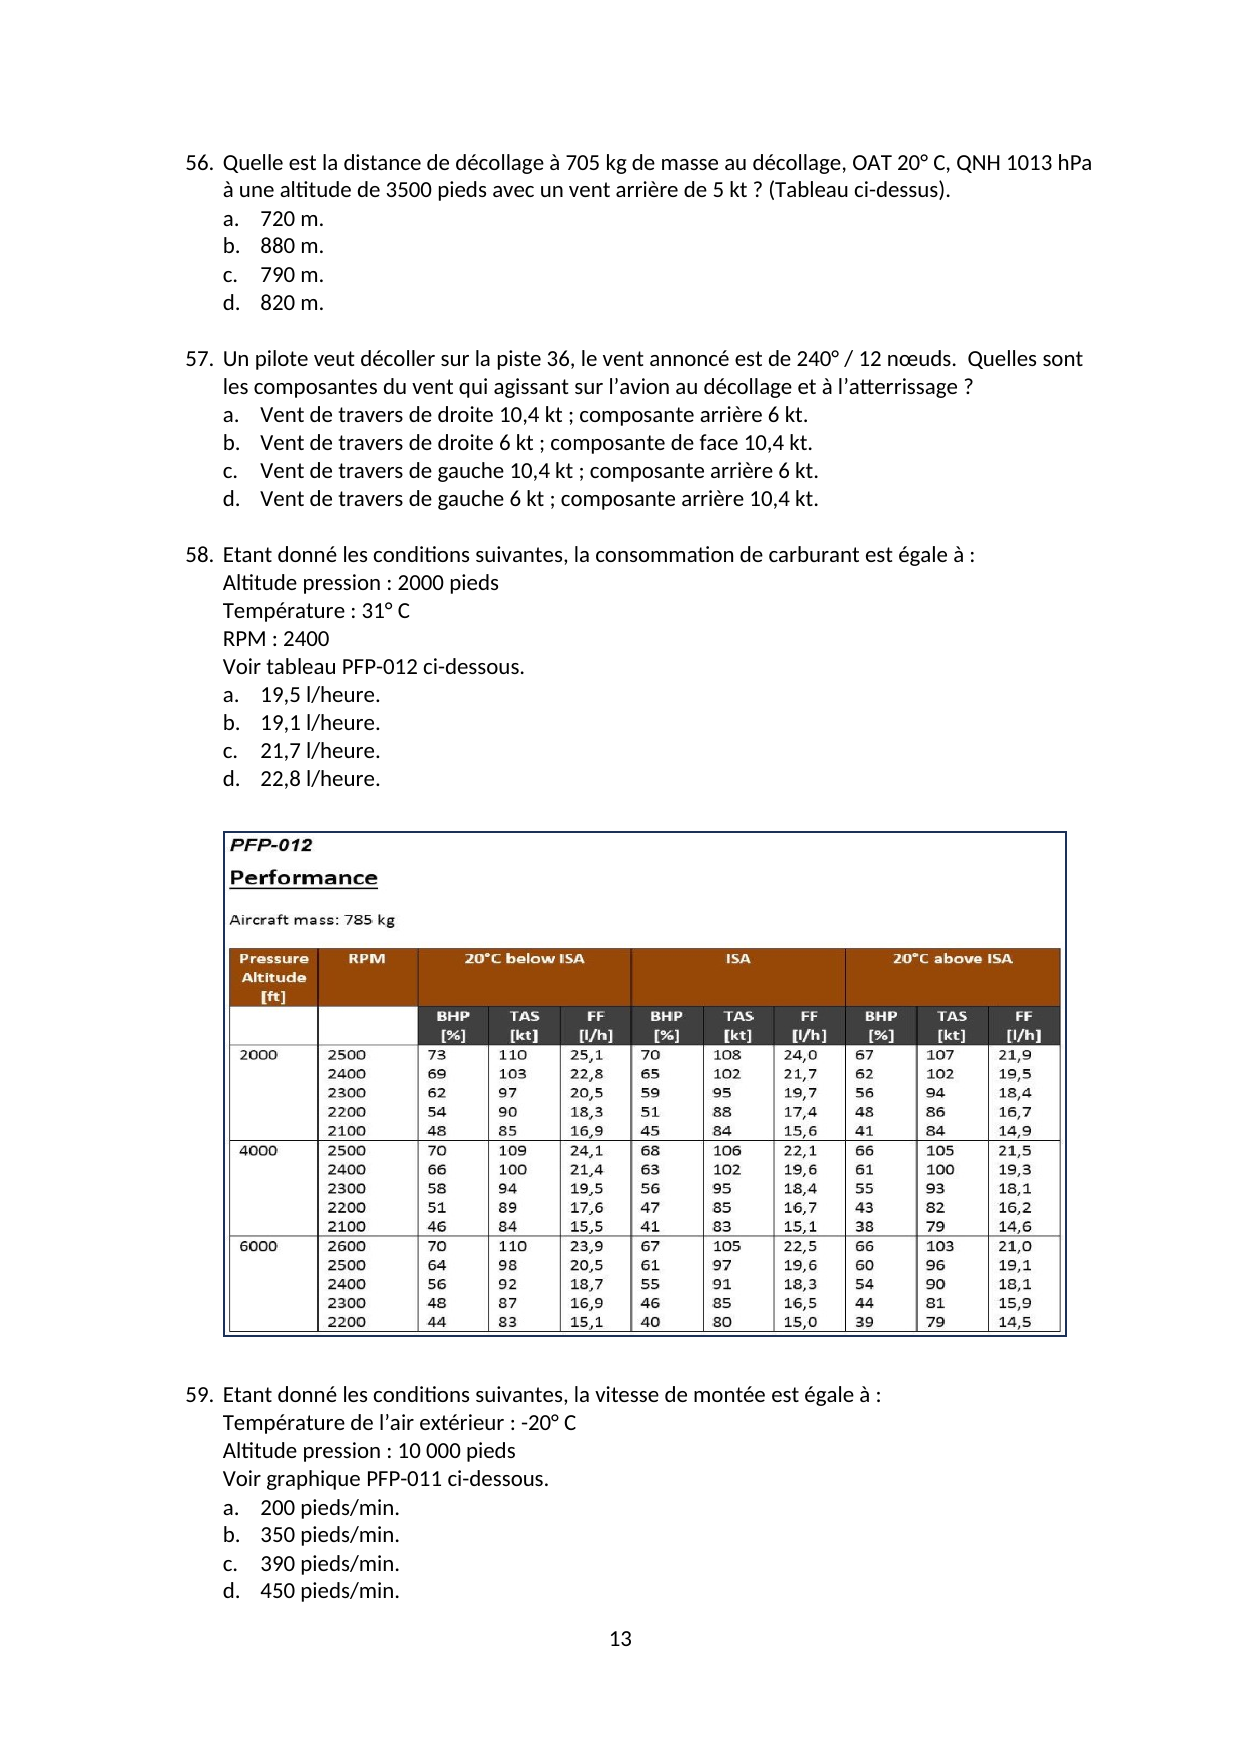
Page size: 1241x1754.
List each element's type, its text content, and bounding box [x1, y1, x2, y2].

list Etant donné les conditions suivantes, la consommation de carburant est égale à : [185, 540, 1093, 568]
list 21,7 l/heure. [223, 736, 1093, 764]
list Vent de travers de gauche 6 kt ; composante arrière 10,4 kt. [223, 484, 1093, 512]
list Un pilote veut décoller sur la piste 36, le vent annoncé est de 240° / 12 nœuds. Quelles sont les composantes du vent qui agissant sur l’avion au décollage et à l’atterrissage ? [185, 344, 1093, 400]
list 790 m. [223, 260, 1093, 288]
list Vent de travers de gauche 10,4 kt ; composante arrière 6 kt. [223, 456, 1093, 484]
text Température de l’air extérieur : -20° C [223, 1408, 1093, 1437]
list Vent de travers de droite 10,4 kt ; composante arrière 6 kt. [223, 400, 1093, 428]
list 350 pieds/min. [223, 1521, 1093, 1549]
list Vent de travers de droite 6 kt ; composante de face 10,4 kt. [223, 428, 1093, 456]
text Voir graphique PFP-011 ci-dessous. [223, 1464, 1093, 1493]
text Altitude pression : 2000 pieds [223, 568, 1093, 596]
list 720 m. [223, 204, 1093, 232]
list 390 pieds/min. [223, 1549, 1093, 1577]
text Température : 31° C [223, 596, 1093, 624]
list 880 m. [223, 232, 1093, 260]
list 22,8 l/heure. [223, 764, 1093, 792]
list 19,1 l/heure. [223, 708, 1093, 736]
list 200 pieds/min. [223, 1493, 1093, 1521]
list Quelle est la distance de décollage à 705 kg de masse au décollage, OAT 20° C, QNH 1013 hPa à une altitude de 3500 pieds avec un vent arrière de 5 kt ? (Tableau ci-dessus). [185, 148, 1093, 204]
list 450 pieds/min. [223, 1577, 1093, 1605]
text RPM : 2400 [223, 624, 1093, 652]
text Voir tableau PFP-012 ci-dessous. [223, 652, 1093, 680]
list Etant donné les conditions suivantes, la vitesse de montée est égale à : [185, 1381, 1093, 1408]
text Altitude pression : 10 000 pieds [223, 1437, 1093, 1464]
picture [225, 833, 1065, 1335]
list 820 m. [223, 288, 1093, 316]
list 19,5 l/heure. [223, 680, 1093, 708]
